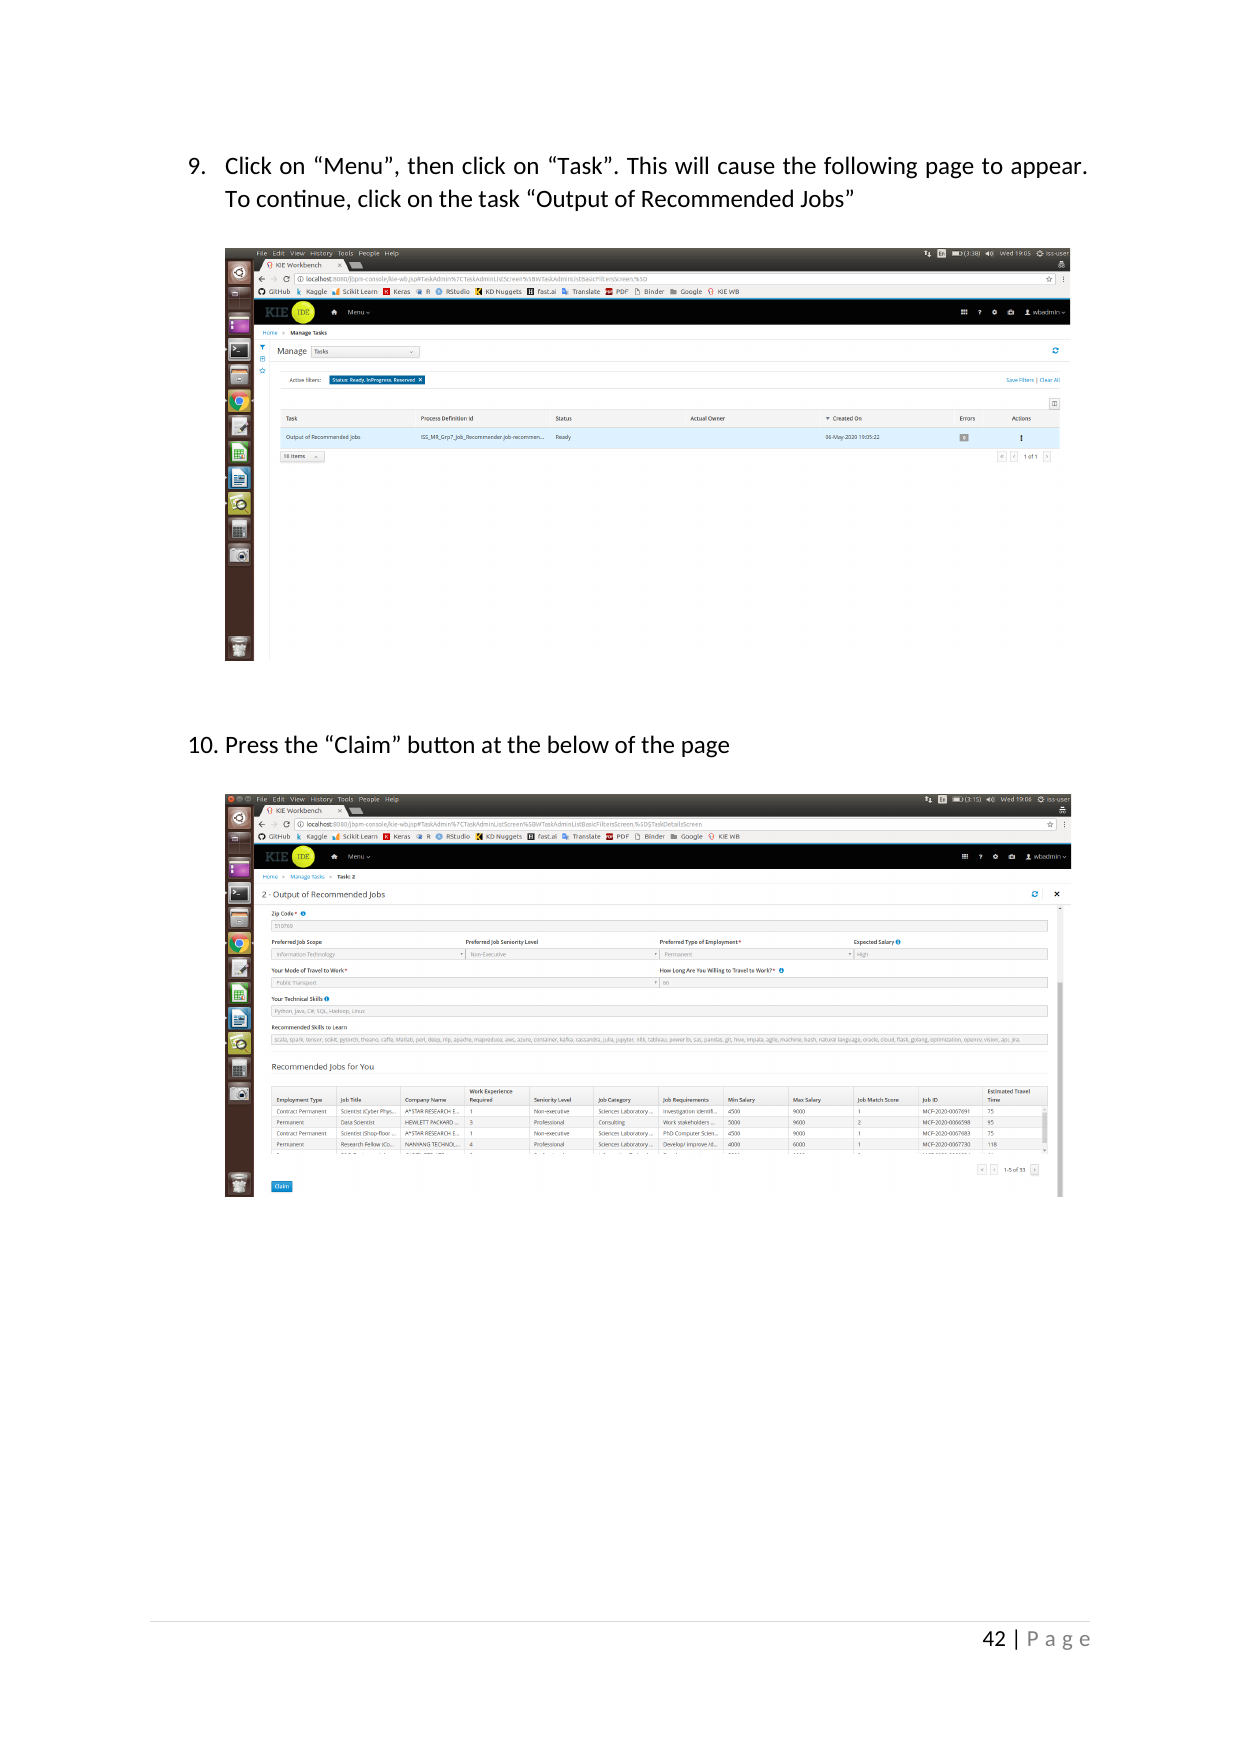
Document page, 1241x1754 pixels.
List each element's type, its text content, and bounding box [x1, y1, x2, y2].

list Press the “Claim” button at the below of the page [187, 729, 1090, 759]
list Click on “Menu”, then click on “Task”. This will cause the following page to appear. To continue, click on the task “Output of Recommended Jobs” [187, 150, 1090, 213]
picture [225, 248, 1071, 661]
picture [225, 794, 1072, 1197]
